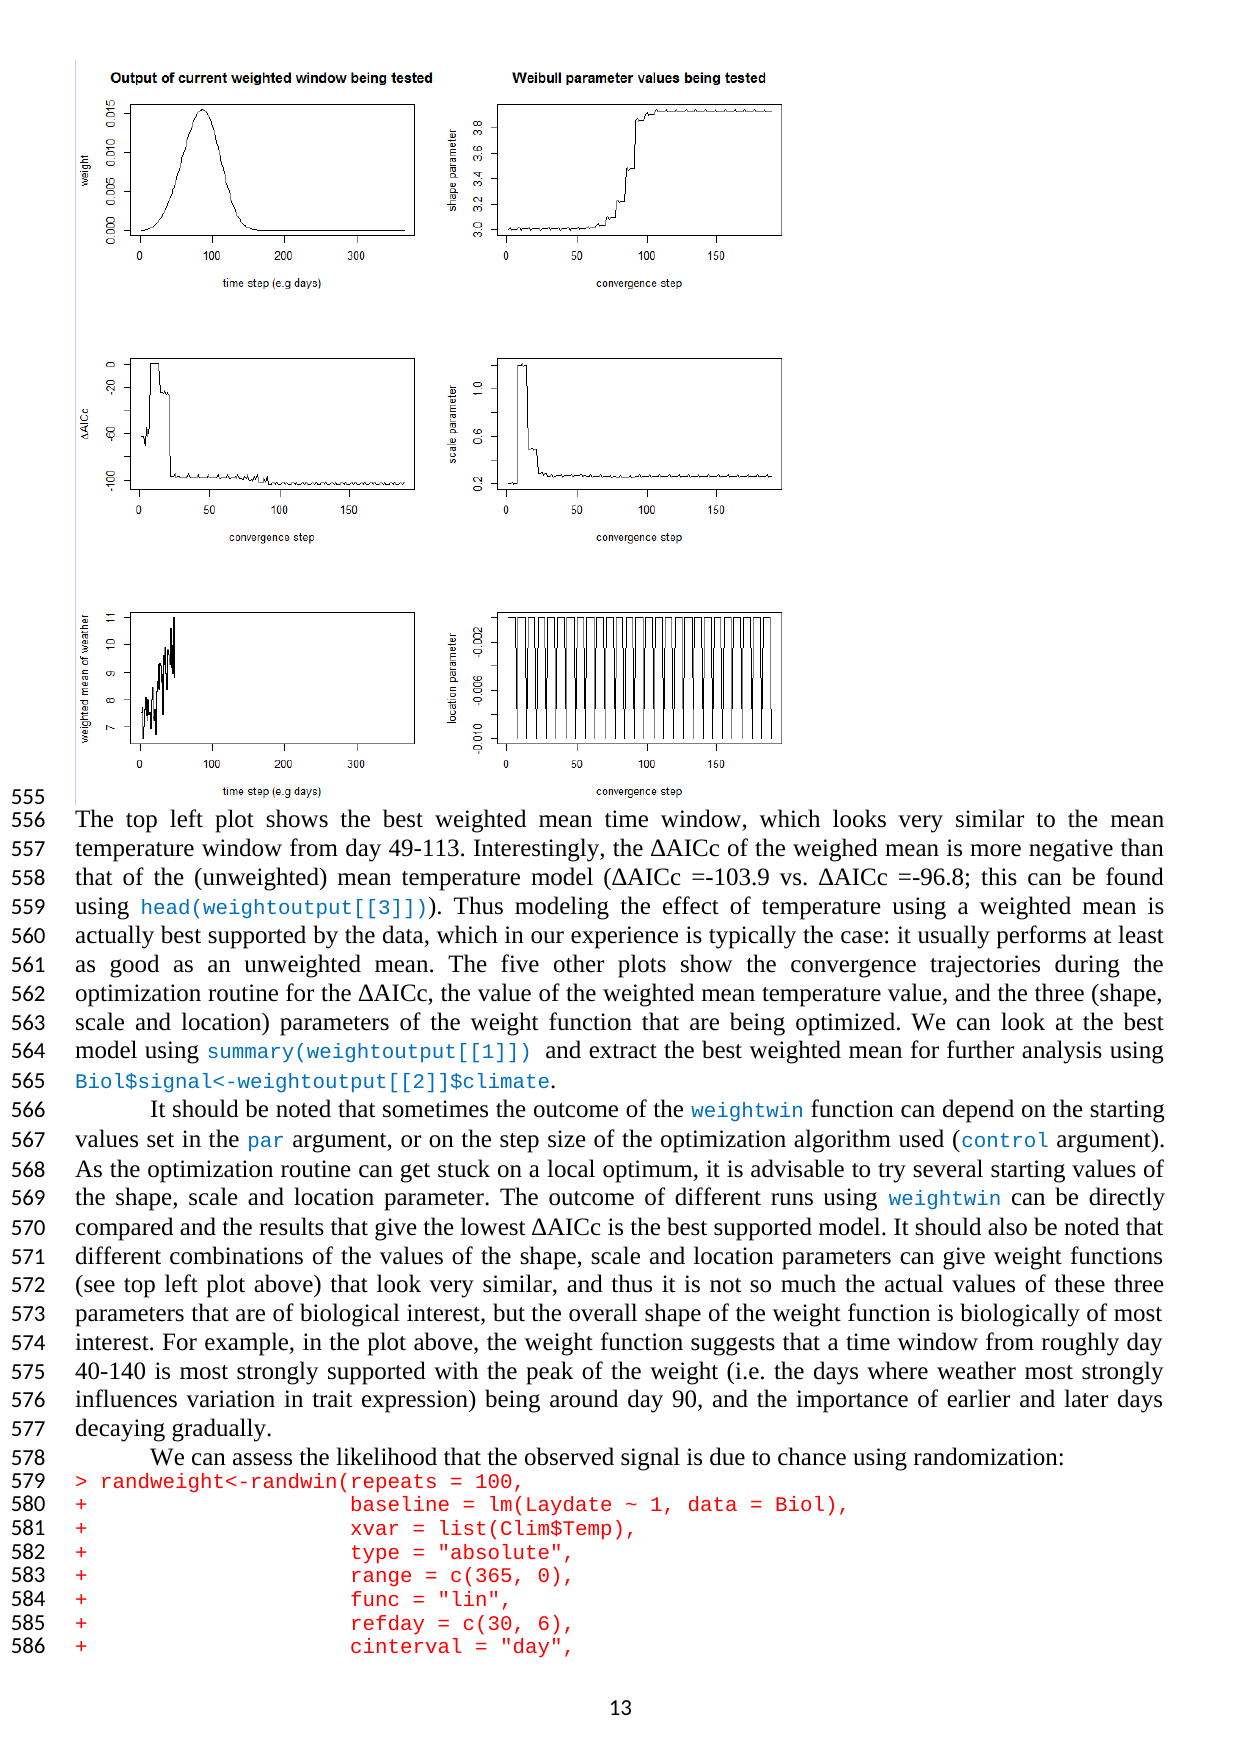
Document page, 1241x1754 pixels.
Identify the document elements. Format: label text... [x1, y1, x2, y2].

text + func = "lin", [75, 1589, 1165, 1613]
text + refday = c(30, 6), [75, 1613, 1165, 1636]
text + baseline = lm(Laydate ~ 1, data = Biol), [75, 1494, 1165, 1518]
text + xvar = list(Clim$Temp), [75, 1518, 1165, 1542]
text We can assess the likelihood that the observed signal is due to chance using randomization: [75, 1442, 1165, 1471]
text + range = c(365, 0), [75, 1565, 1165, 1589]
text > randweight<-randwin(repeats = 100, [75, 1471, 1165, 1494]
text + cinterval = "day", [75, 1636, 1165, 1660]
text + type = "absolute", [75, 1542, 1165, 1565]
text The top left plot shows the best weighted mean time window, which looks very similar to the mean temperature window from day 49-113. Interestingly, the ∆AICc of the weighed mean is more negative than that of the (unweighted) mean temperature model (∆AICc =-103.9 vs. ∆AICc =-96.8; this can be found using head(weightoutput[[3]])). Thus modeling the effect of temperature using a weighted mean is actually best supported by the data, which in our experience is typically the case: it usually performs at least as good as an unweighted mean. The five other plots show the convergence trajectories during the optimization routine for the ∆AICc, the value of the weighted mean temperature value, and the three (shape, scale and location) parameters of the weight function that are being optimized. We can look at the best model using summary(weightoutput[[1]]) and extract the best weighted mean for further analysis using Biol$signal<-weightoutput[[2]]$climate. [75, 804, 1165, 1094]
text It should be noted that sometimes the outcome of the weightwin function can depend on the starting values set in the par argument, or on the step size of the optimization algorithm used (control argument). As the optimization routine can get stuck on a local optimum, it is advisable to try several starting values of the shape, scale and location parameter. The outcome of different runs using weightwin can be directly compared and the results that give the lowest ∆AICc is the best supported model. It should also be noted that different combinations of the values of the shape, scale and location parameters can give weight functions (see top left plot above) that look very similar, and thus it is not so much the actual values of these three parameters that are of biological interest, but the overall shape of the weight function is biologically of most interest. For example, in the plot above, the weight function suggests that a time window from roughly day 40-140 is most strongly supported with the peak of the weight (i.e. the days where weather most strongly influences variation in trait expression) being around day 90, and the importance of earlier and later days decaying gradually. [75, 1094, 1165, 1442]
picture [75, 60, 795, 805]
